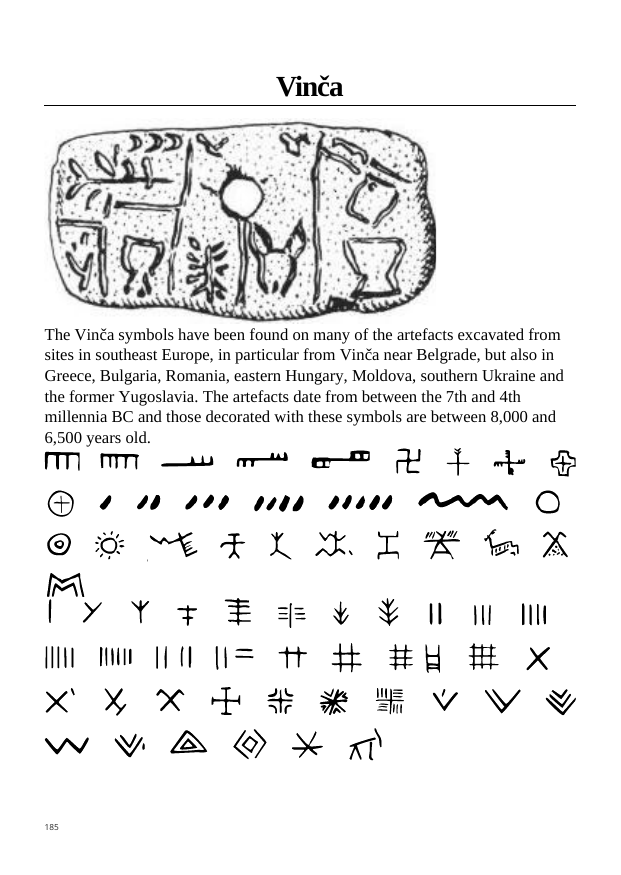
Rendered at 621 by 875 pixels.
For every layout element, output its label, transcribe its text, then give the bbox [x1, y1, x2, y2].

subtitle Vinča [44, 69, 576, 105]
text The Vinča symbols have been found on many of the artefacts excavated from sites in southeast Europe, in particular from Vinča near Belgrade, but also in Greece, Bulgaria, Romania, eastern Hungary, Moldova, southern Ukraine and the former Yugoslavia. The artefacts date from between the 7th and 4th millennia BC and those decorated with these symbols are between 8,000 and 6,500 years old. [44, 324, 576, 447]
picture [44, 118, 437, 324]
picture [44, 448, 576, 597]
picture [44, 598, 576, 761]
